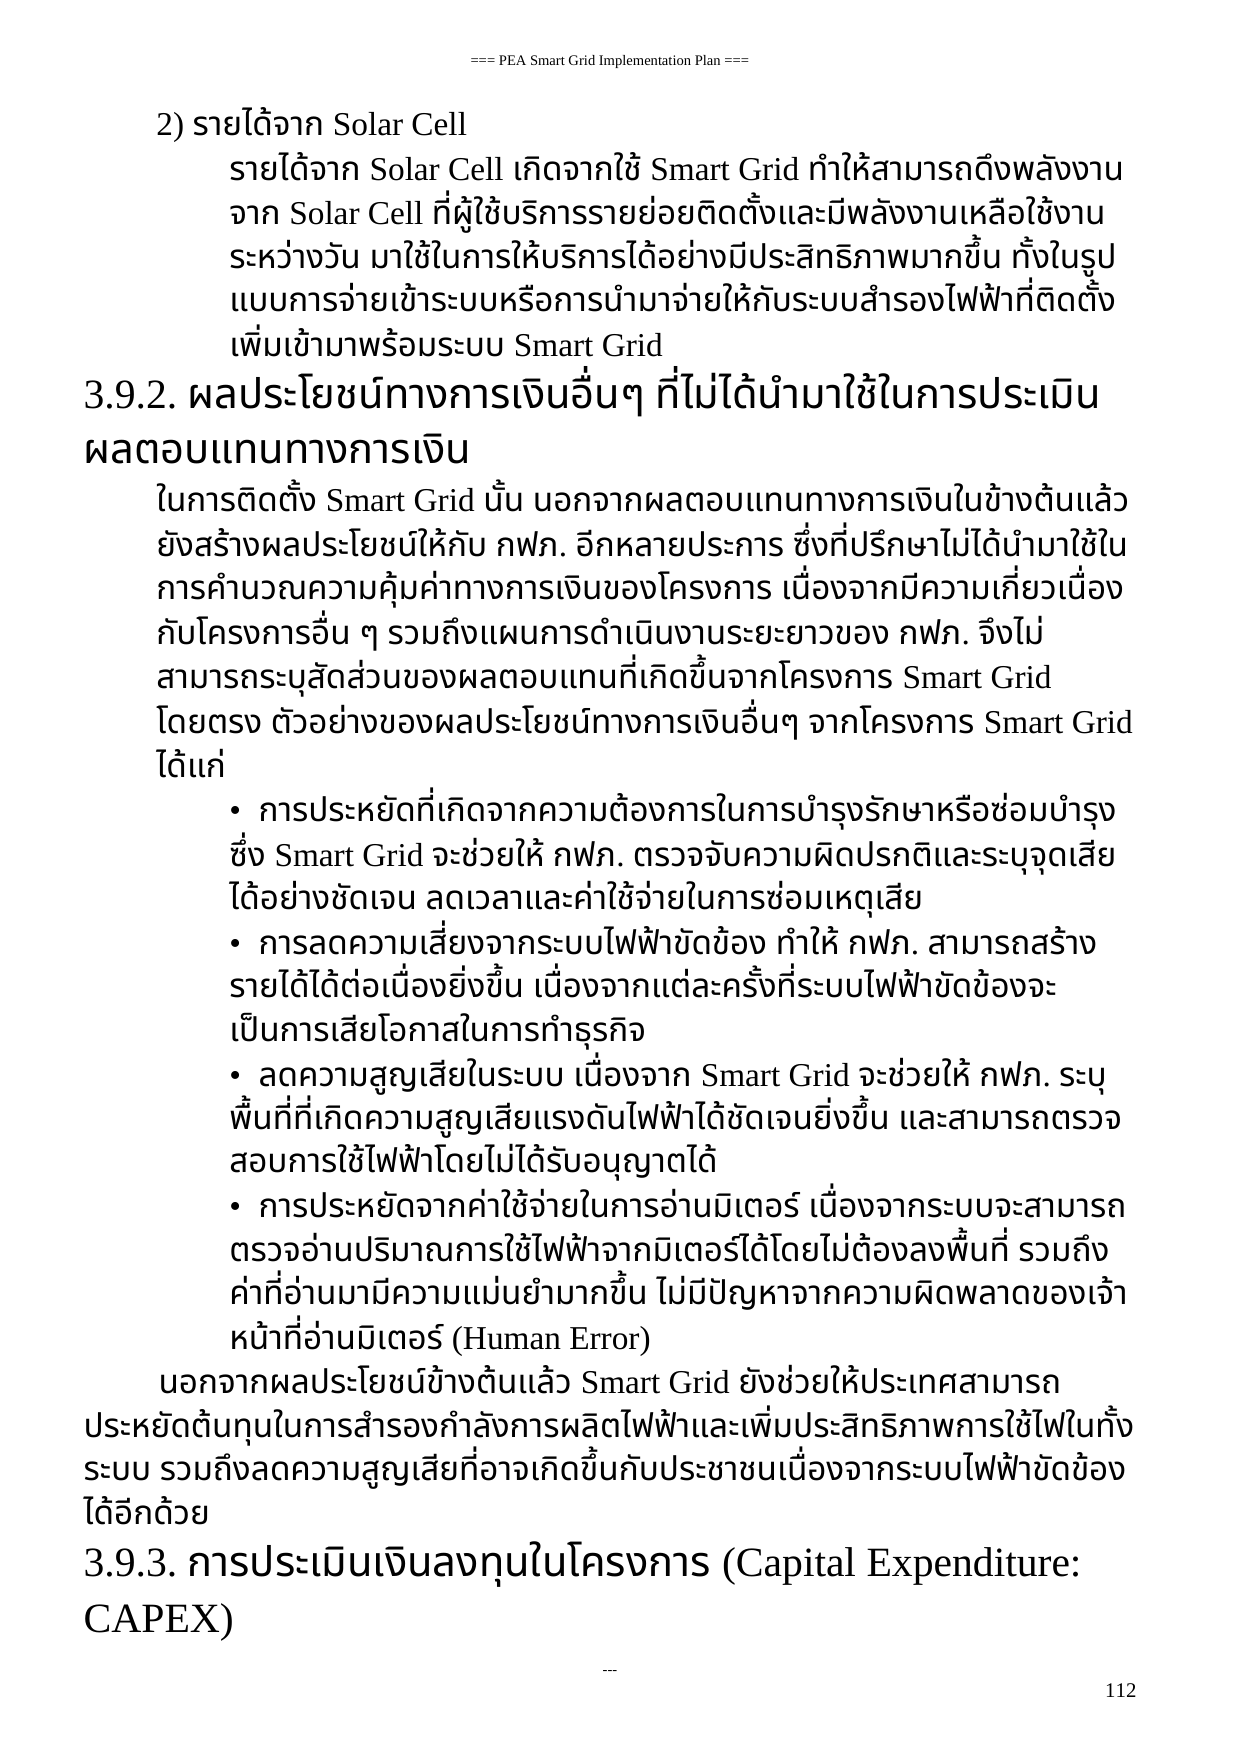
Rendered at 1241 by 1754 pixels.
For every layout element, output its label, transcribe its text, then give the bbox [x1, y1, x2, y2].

text รายได้จาก Solar Cell เกิดจากใช้ Smart Grid ทำให้สามารถดึงพลังงานจาก Solar Cell ที่ผู้ใช้บริการรายย่อยติดตั้งและมีพลังงานเหลือใช้งานระหว่างวัน มาใช้ในการให้บริการได้อย่างมีประสิทธิภาพมากขึ้น ทั้งในรูปแบบการจ่ายเข้าระบบหรือการนำมาจ่ายให้กับระบบสำรองไฟฟ้าที่ติดตั้งเพิ่มเข้ามาพร้อมระบบ Smart Grid [229, 149, 1136, 370]
subtitle 3.9.2. ผลประโยชน์ทางการเงินอื่นๆ ที่ไม่ได้นำมาใช้ในการประเมินผลตอบแทนทางการเงิน [83, 370, 1136, 480]
text นอกจากผลประโยชน์ข้างต้นแล้ว Smart Grid ยังช่วยให้ประเทศสามารถประหยัดต้นทุนในการสำรองกำลังการผลิตไฟฟ้าและเพิ่มประสิทธิภาพการใช้ไฟในทั้งระบบ รวมถึงลดความสูญเสียที่อาจเกิดขึ้นกับประชาชนเนื่องจากระบบไฟฟ้าขัดข้องได้อีกด้วย [83, 1363, 1136, 1538]
text • การประหยัดจากค่าใช้จ่ายในการอ่านมิเตอร์ เนื่องจากระบบจะสามารถตรวจอ่านปริมาณการใช้ไฟฟ้าจากมิเตอร์ได้โดยไม่ต้องลงพื้นที่ รวมถึงค่าที่อ่านมามีความแม่นยำมากขึ้น ไม่มีปัญหาจากความผิดพลาดของเจ้าหน้าที่อ่านมิเตอร์ (Human Error) [229, 1186, 1136, 1363]
text • ลดความสูญเสียในระบบ เนื่องจาก Smart Grid จะช่วยให้ กฟภ. ระบุพื้นที่ที่เกิดความสูญเสียแรงดันไฟฟ้าได้ชัดเจนยิ่งขึ้น และสามารถตรวจสอบการใช้ไฟฟ้าโดยไม่ได้รับอนุญาตได้ [229, 1055, 1136, 1186]
subtitle 3.9.3. การประเมินเงินลงทุนในโครงการ (Capital Expenditure: CAPEX) [83, 1538, 1136, 1642]
text ในการติดตั้ง Smart Grid นั้น นอกจากผลตอบแทนทางการเงินในข้างต้นแล้ว ยังสร้างผลประโยชน์ให้กับ กฟภ. อีกหลายประการ ซึ่งที่ปรึกษาไม่ได้นำมาใช้ในการคำนวณความคุ้มค่าทางการเงินของโครงการ เนื่องจากมีความเกี่ยวเนื่องกับโครงการอื่น ๆ รวมถึงแผนการดำเนินงานระยะยาวของ กฟภ. จึงไม่สามารถระบุสัดส่วนของผลตอบแทนที่เกิดขึ้นจากโครงการ Smart Grid โดยตรง ตัวอย่างของผลประโยชน์ทางการเงินอื่นๆ จากโครงการ Smart Grid ได้แก่ [156, 480, 1136, 791]
text • การประหยัดที่เกิดจากความต้องการในการบำรุงรักษาหรือซ่อมบำรุง ซึ่ง Smart Grid จะช่วยให้ กฟภ. ตรวจจับความผิดปรกติและระบุจุดเสียได้อย่างชัดเจน ลดเวลาและค่าใช้จ่ายในการซ่อมเหตุเสีย [229, 791, 1136, 923]
text • การลดความเสี่ยงจากระบบไฟฟ้าขัดข้อง ทำให้ กฟภ. สามารถสร้างรายได้ได้ต่อเนื่องยิ่งขึ้น เนื่องจากแต่ละครั้งที่ระบบไฟฟ้าขัดข้องจะเป็นการเสียโอกาสในการทำธุรกิจ [229, 923, 1136, 1055]
text 2) รายได้จาก Solar Cell [156, 104, 1136, 149]
